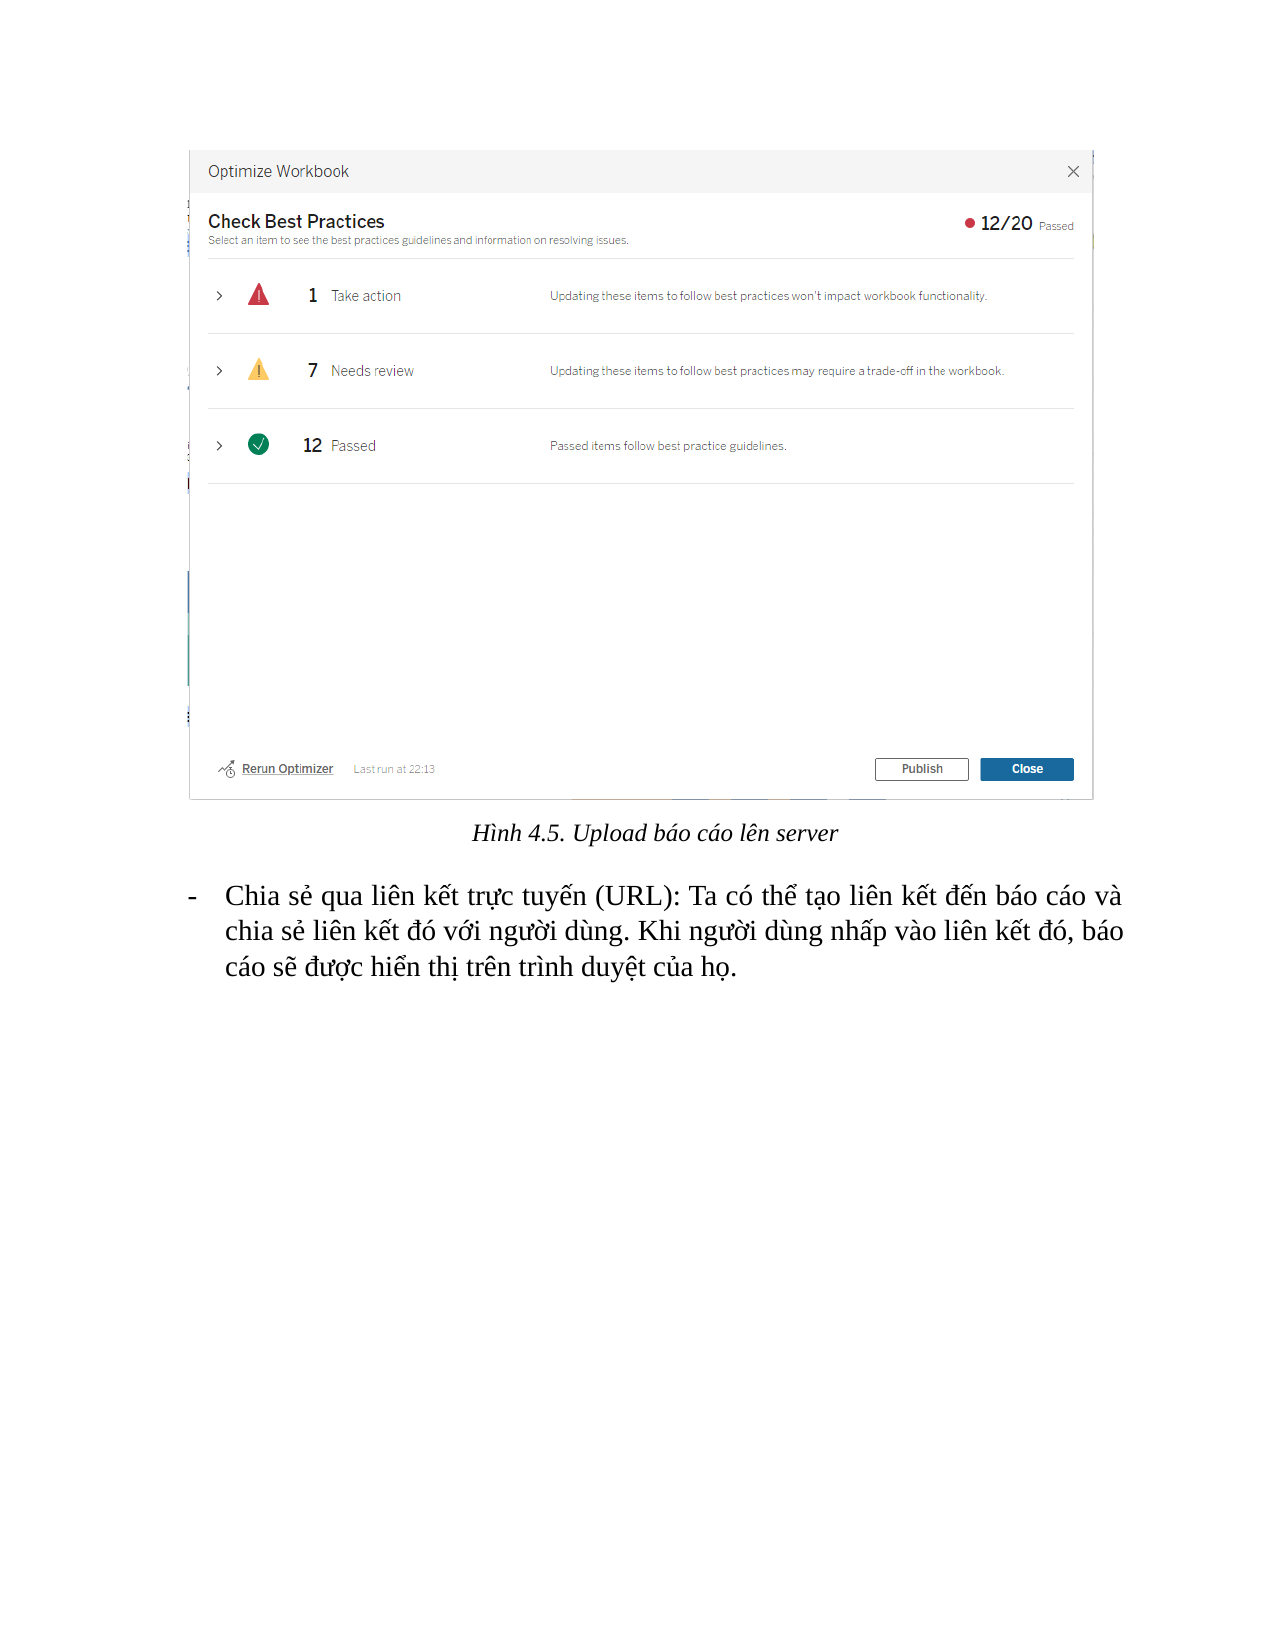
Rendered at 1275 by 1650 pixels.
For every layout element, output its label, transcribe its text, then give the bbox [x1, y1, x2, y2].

text Hình 4.5. Upload báo cáo lên server [150, 818, 1125, 847]
picture [187, 150, 1094, 800]
list Chia sẻ qua liên kết trực tuyến (URL): Ta có thể tạo liên kết đến báo cáo và chia sẻ liên kết đó với người dùng. Khi người dùng nhấp vào liên kết đó, báo cáo sẽ được hiển thị trên trình duyệt của họ. [187, 878, 1125, 982]
